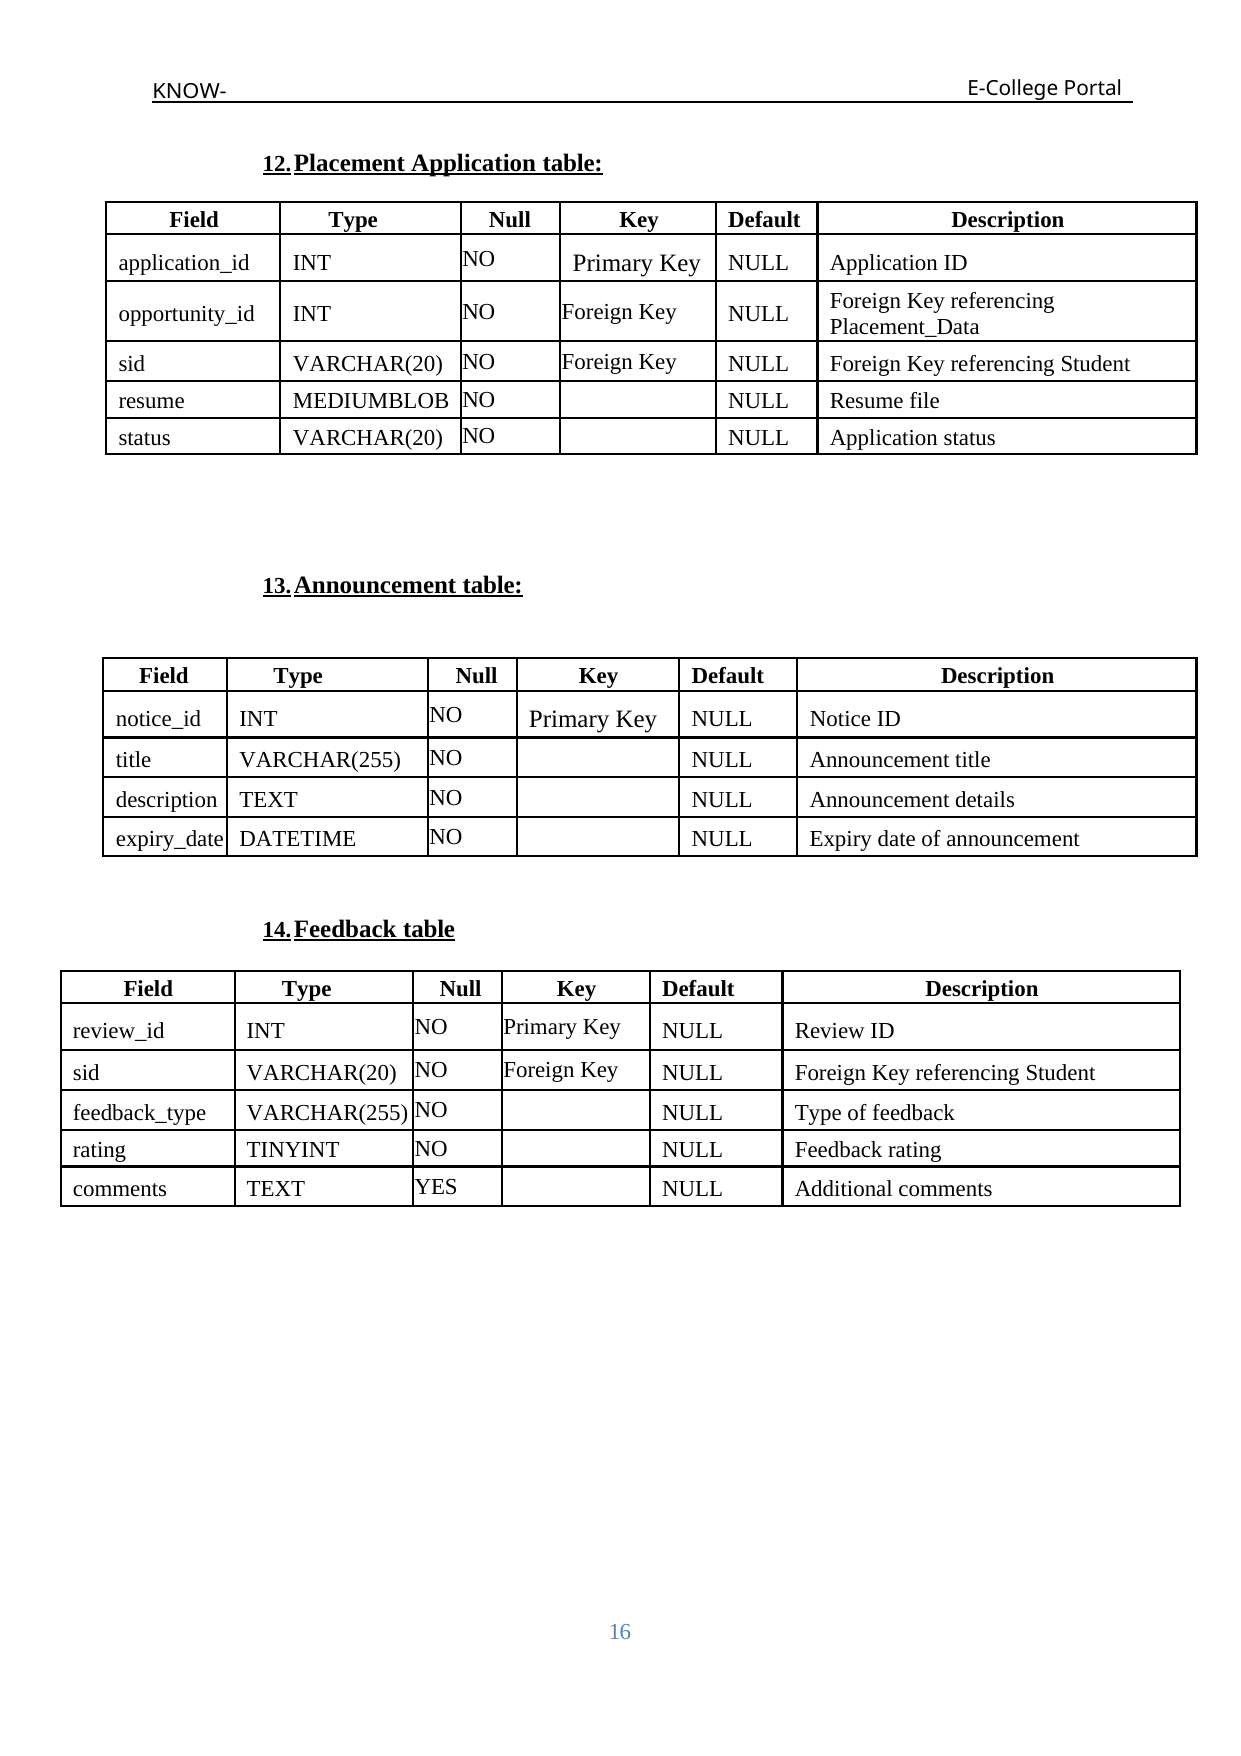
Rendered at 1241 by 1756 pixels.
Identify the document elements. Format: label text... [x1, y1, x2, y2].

table_cell Additional comments [784, 1168, 1179, 1205]
table_header Type [228, 659, 427, 689]
table_cell [503, 1131, 649, 1165]
table_header Field [62, 972, 234, 1002]
table_cell Foreign Key [561, 282, 715, 339]
table_header Default [680, 659, 796, 689]
table_cell NULL [651, 1004, 781, 1049]
table_cell [518, 739, 678, 776]
table_cell NO [429, 778, 516, 816]
table_cell status [107, 419, 279, 453]
table_header Description [798, 659, 1195, 689]
table_cell VARCHAR(255) [228, 739, 427, 776]
table_cell NULL [717, 235, 816, 280]
table_cell Primary Key [561, 235, 715, 280]
table_cell NULL [651, 1091, 781, 1129]
table_cell opportunity_id [107, 282, 279, 339]
table_cell feedback_type [62, 1091, 234, 1129]
table_cell TEXT [236, 1168, 412, 1205]
table_cell Application status [819, 419, 1195, 453]
table_cell VARCHAR(20) [236, 1051, 412, 1088]
table_header Type [236, 972, 412, 1002]
table_cell Announcement details [798, 778, 1195, 816]
table_cell VARCHAR(20) [281, 419, 460, 453]
table_cell [503, 1091, 649, 1129]
table_cell resume [107, 382, 279, 417]
table_cell Type of feedback [784, 1091, 1179, 1129]
table_cell NO [414, 1004, 501, 1049]
table_header Key [518, 659, 678, 689]
table_cell Notice ID [798, 692, 1195, 736]
table_header Key [561, 203, 715, 233]
table_cell VARCHAR(255) [236, 1091, 412, 1129]
table_cell Feedback rating [784, 1131, 1179, 1165]
list Feedback table [262, 914, 1211, 943]
table_cell title [104, 739, 226, 776]
table_cell Application ID [819, 235, 1195, 280]
table_cell NO [414, 1131, 501, 1165]
table_cell NO [414, 1091, 501, 1129]
table_cell rating [62, 1131, 234, 1165]
table_cell YES [414, 1168, 501, 1205]
table_cell NULL [717, 342, 816, 380]
table_cell application_id [107, 235, 279, 280]
table_cell Foreign Key referencing Student [784, 1051, 1179, 1088]
table_cell sid [107, 342, 279, 380]
table_cell Foreign Key [561, 342, 715, 380]
table_cell NO [429, 692, 516, 736]
table_header Type [281, 203, 460, 233]
table_cell Foreign Key referencing Student [819, 342, 1195, 380]
table_cell Expiry date of announcement [798, 818, 1195, 855]
table_cell TEXT [228, 778, 427, 816]
table_cell NULL [717, 282, 816, 339]
table_cell [518, 818, 678, 855]
table_cell Announcement title [798, 739, 1195, 776]
table_cell NO [462, 235, 559, 280]
table_cell Primary Key [503, 1004, 649, 1049]
table_cell MEDIUMBLOB [281, 382, 460, 417]
table_cell [518, 778, 678, 816]
table_header Description [819, 203, 1195, 233]
table_cell Foreign Key referencing Placement_Data [819, 282, 1195, 339]
table_cell NULL [651, 1051, 781, 1088]
list Placement Application table: [262, 148, 1211, 177]
table_header Field [107, 203, 279, 233]
table_cell description [104, 778, 226, 816]
table_cell NULL [680, 778, 796, 816]
table_cell NO [429, 739, 516, 776]
table_cell INT [228, 692, 427, 736]
table_cell Resume file [819, 382, 1195, 417]
table_cell Foreign Key [503, 1051, 649, 1088]
table_cell comments [62, 1168, 234, 1205]
table_header Field [104, 659, 226, 689]
table_cell NULL [680, 739, 796, 776]
table_header Null [429, 659, 516, 689]
table_header Default [717, 203, 816, 233]
table_header Key [503, 972, 649, 1002]
table_cell INT [236, 1004, 412, 1049]
table_header Description [784, 972, 1179, 1002]
table_cell NULL [680, 818, 796, 855]
table_cell NO [462, 282, 559, 339]
table_cell TINYINT [236, 1131, 412, 1165]
table_cell [561, 419, 715, 453]
table_cell Primary Key [518, 692, 678, 736]
table_cell NO [429, 818, 516, 855]
table_cell sid [62, 1051, 234, 1088]
table_cell DATETIME [228, 818, 427, 855]
table_header Null [462, 203, 559, 233]
table_cell NULL [717, 419, 816, 453]
table_cell [561, 382, 715, 417]
table_cell INT [281, 235, 460, 280]
table_cell expiry_date [104, 818, 226, 855]
table_cell NULL [680, 692, 796, 736]
table_cell NULL [651, 1168, 781, 1205]
table_header Default [651, 972, 781, 1002]
table_cell NULL [717, 382, 816, 417]
table_header Null [414, 972, 501, 1002]
table_cell notice_id [104, 692, 226, 736]
list Announcement table: [262, 570, 1211, 599]
table_cell NO [462, 382, 559, 417]
table_cell NO [462, 419, 559, 453]
table_cell Review ID [784, 1004, 1179, 1049]
table_cell VARCHAR(20) [281, 342, 460, 380]
table_cell [503, 1168, 649, 1205]
table_cell NULL [651, 1131, 781, 1165]
table_cell review_id [62, 1004, 234, 1049]
table_cell NO [462, 342, 559, 380]
table_cell INT [281, 282, 460, 339]
table_cell NO [414, 1051, 501, 1088]
